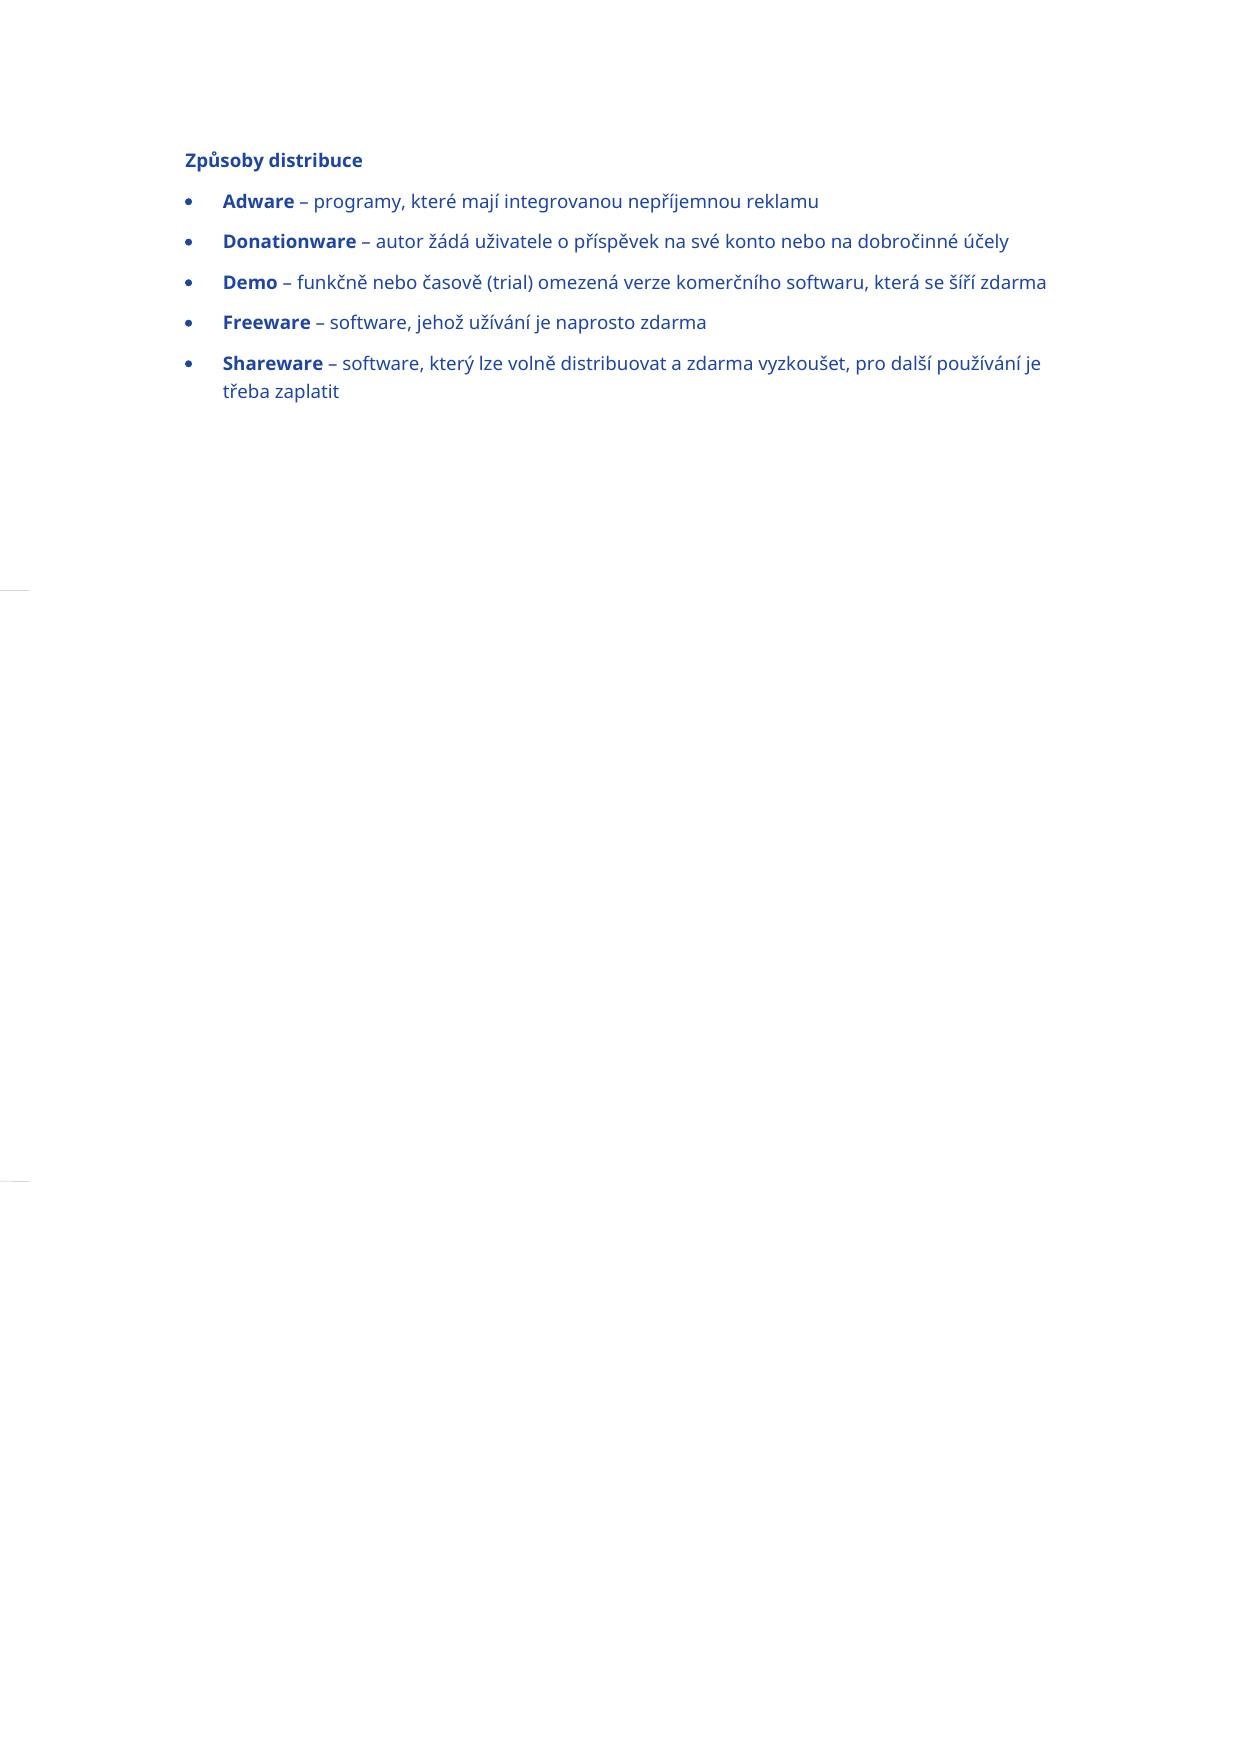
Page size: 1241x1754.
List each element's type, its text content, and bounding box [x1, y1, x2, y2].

text Adware – programy, které mají integrovanou nepříjemnou reklamu [185, 188, 1093, 214]
text Shareware – software, který lze volně distribuovat a zdarma vyzkoušet, pro další používání je třeba zaplatit [185, 350, 1093, 404]
text Donationware – autor žádá uživatele o příspěvek na své konto nebo na dobročinné účely [185, 229, 1093, 254]
text Freeware – software, jehož užívání je naprosto zdarma [185, 310, 1093, 335]
list Způsoby distribuce [185, 148, 1093, 173]
text Demo – funkčně nebo časově (trial) omezená verze komerčního softwaru, která se šíří zdarma [185, 269, 1093, 295]
